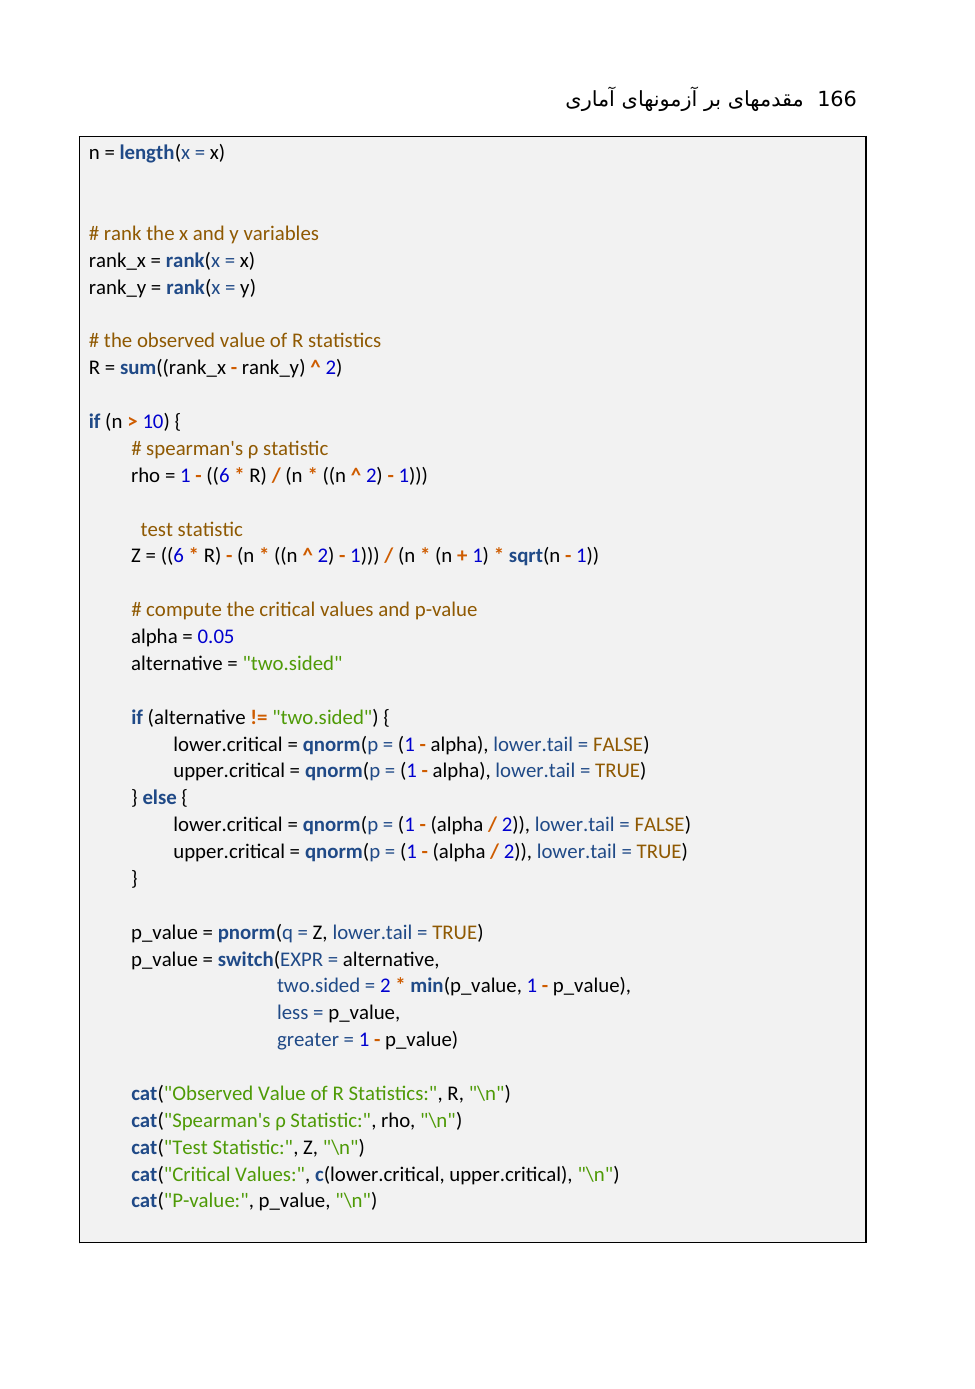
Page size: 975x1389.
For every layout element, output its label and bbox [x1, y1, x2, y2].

text [80, 137, 865, 1242]
